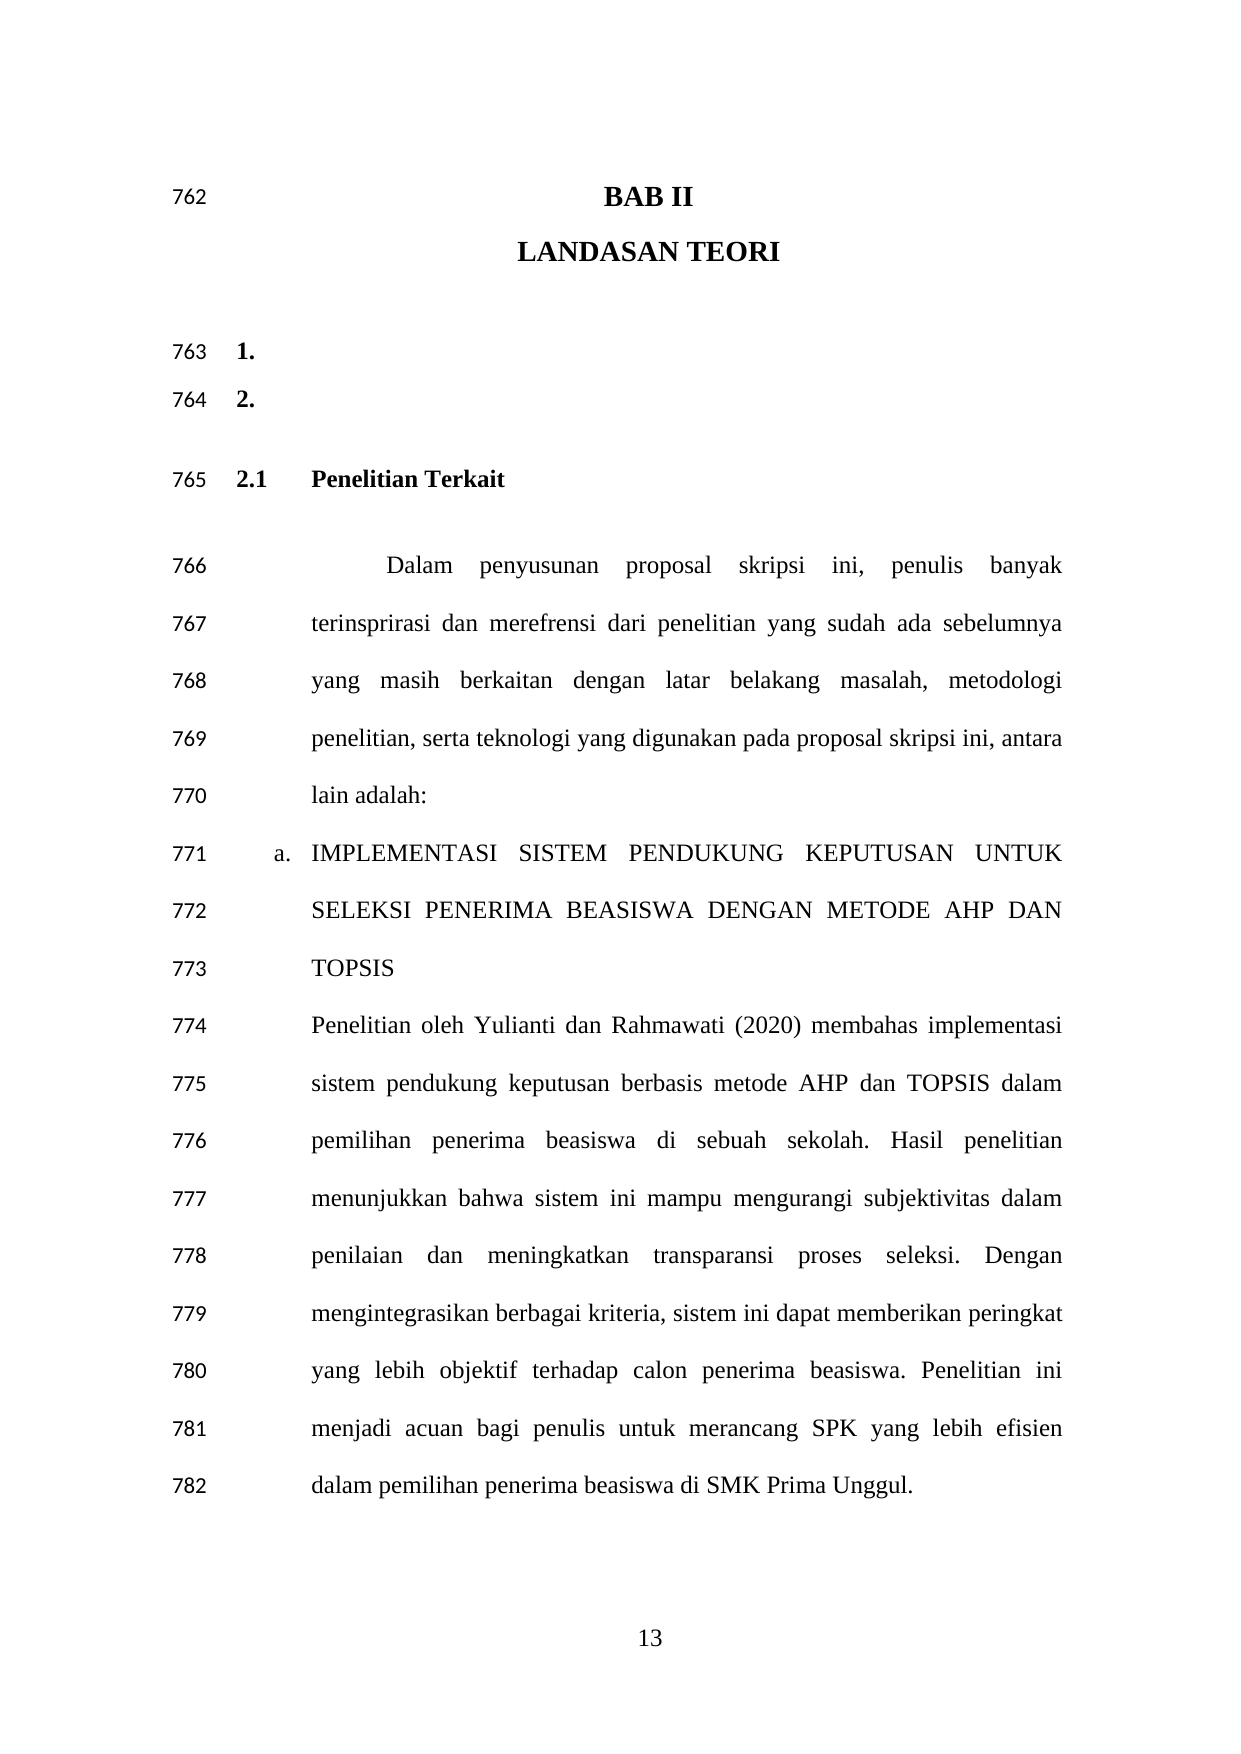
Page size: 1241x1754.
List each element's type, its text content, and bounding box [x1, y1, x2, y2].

text Dalam penyusunan proposal skripsi ini, penulis banyak terinsprirasi dan merefrensi dari penelitian yang sudah ada sebelumnya yang masih berkaitan dengan latar belakang masalah, metodologi penelitian, serta teknologi yang digunakan pada proposal skripsi ini, antara lain adalah: [311, 551, 1063, 809]
list Penelitian oleh Yulianti dan Rahmawati (2020) membahas implementasi sistem pendukung keputusan berbasis metode AHP dan TOPSIS dalam pemilihan penerima beasiswa di sebuah sekolah. Hasil penelitian menunjukkan bahwa sistem ini mampu mengurangi subjektivitas dalam penilaian dan meningkatkan transparansi proses seleksi. Dengan mengintegrasikan berbagai kriteria, sistem ini dapat memberikan peringkat yang lebih objektif terhadap calon penerima beasiswa. Penelitian ini menjadi acuan bagi penulis untuk merancang SPK yang lebih efisien dalam pemilihan penerima beasiswa di SMK Prima Unggul. [311, 1011, 1063, 1499]
subtitle Penelitian Terkait [236, 464, 1063, 493]
subtitle BAB II [236, 177, 1063, 211]
list IMPLEMENTASI SISTEM PENDUKUNG KEPUTUSAN UNTUK SELEKSI PENERIMA BEASISWA DENGAN METODE AHP DAN TOPSIS [274, 838, 1063, 982]
